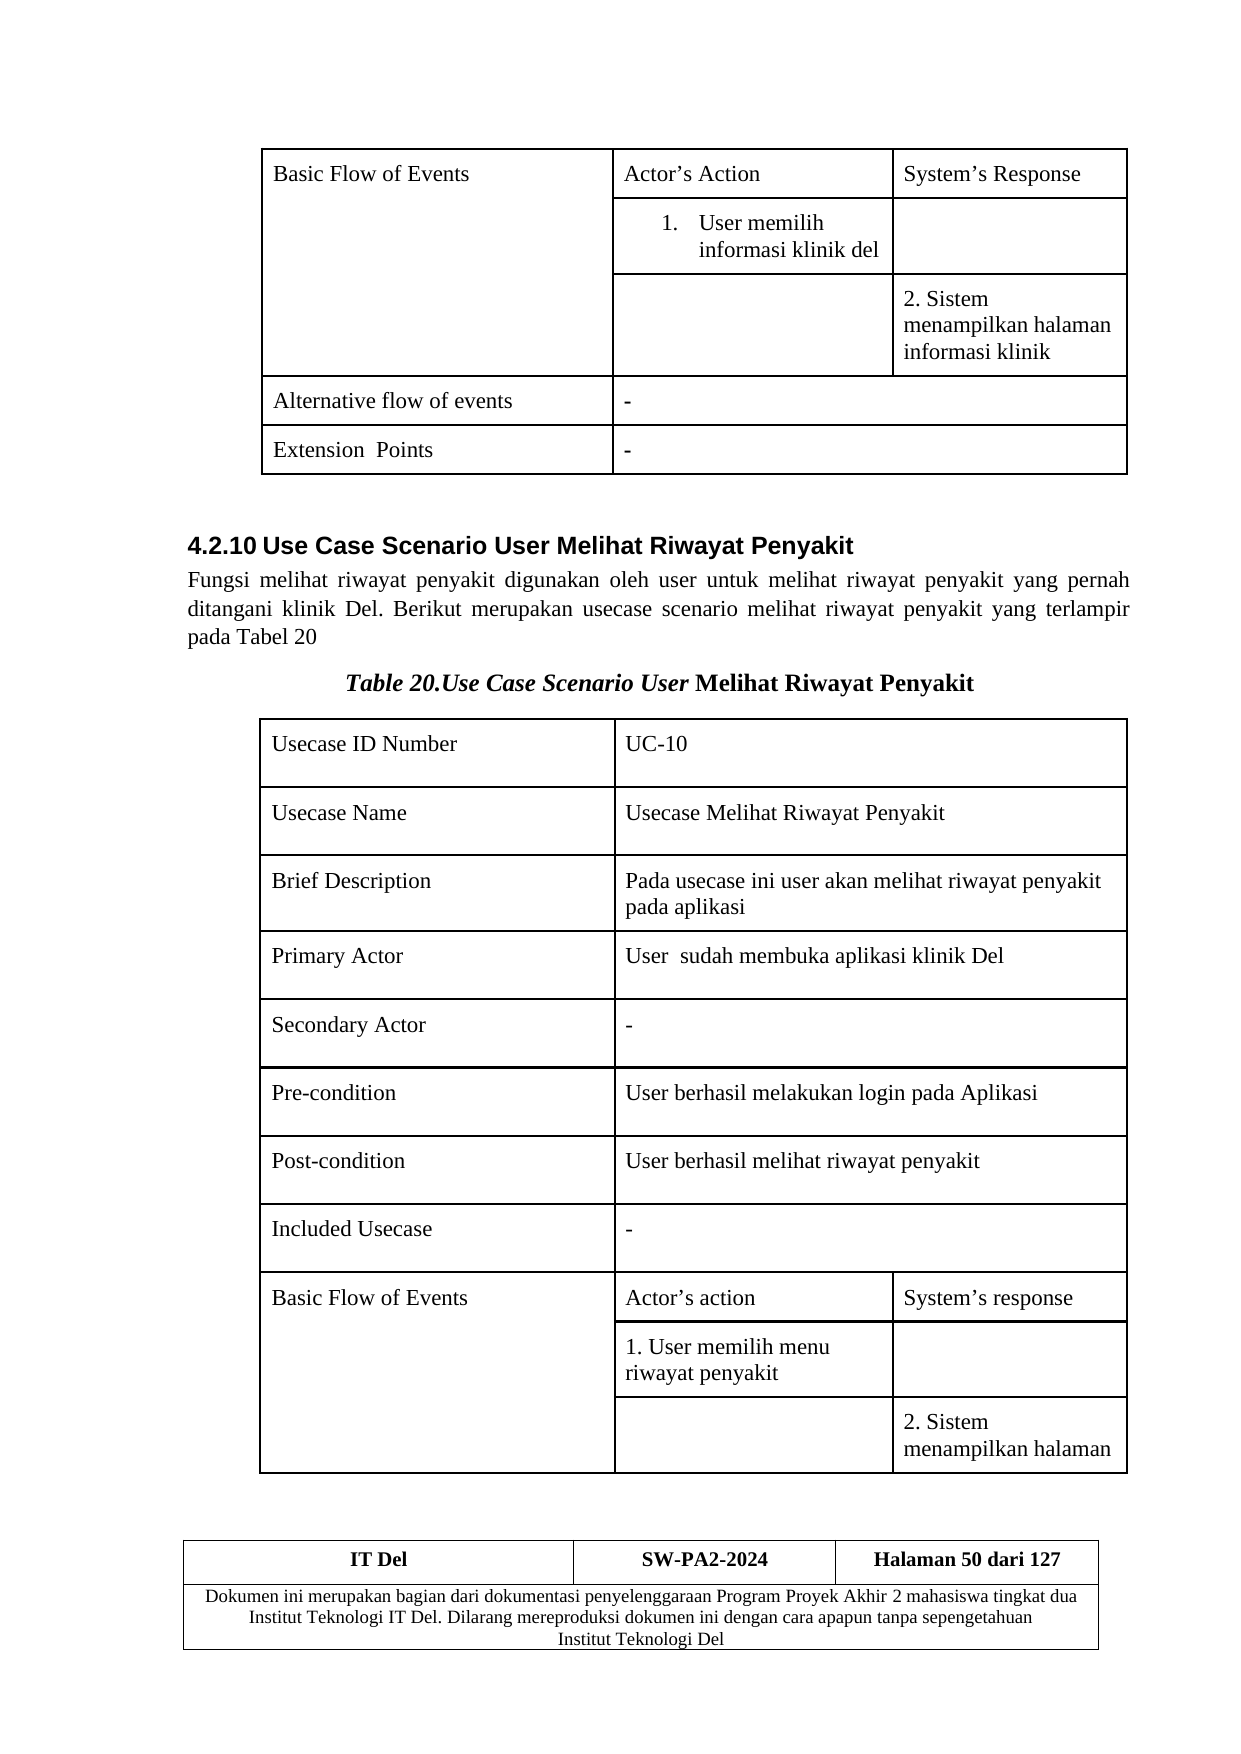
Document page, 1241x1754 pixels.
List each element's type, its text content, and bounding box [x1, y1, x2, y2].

table_cell [616, 1398, 892, 1472]
table_cell - [614, 426, 1126, 473]
subtitle Use Case Scenario User Melihat Riwayat Penyakit [187, 531, 1132, 560]
table_cell - [614, 377, 1126, 424]
table_cell Actor’s Action [614, 150, 892, 197]
table_cell Alternative flow of events [263, 377, 612, 424]
table_cell [894, 199, 1126, 273]
table_cell Usecase Name [261, 788, 614, 854]
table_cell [894, 1398, 1126, 1472]
table_cell Extension Points [263, 426, 612, 473]
table_cell System’s Response [894, 150, 1126, 197]
table_cell - [616, 1205, 1126, 1271]
table_cell [614, 275, 892, 374]
table_cell System’s response [894, 1273, 1126, 1320]
table_cell [894, 1323, 1126, 1396]
table_cell Pada usecase ini user akan melihat riwayat penyakit pada aplikasi [616, 856, 1126, 930]
table_cell Post-condition [261, 1137, 614, 1203]
text Table 20.Use Case Scenario User Melihat Riwayat Penyakit [187, 668, 1132, 697]
table_cell Basic Flow of Events [263, 150, 612, 374]
table_cell User sudah membuka aplikasi klinik Del [616, 932, 1126, 998]
table_header UC-10 [616, 720, 1126, 786]
text Fungsi melihat riwayat penyakit digunakan oleh user untuk melihat riwayat penyakit yang pernah ditangani klinik Del. Berikut merupakan usecase scenario melihat riwayat penyakit yang terlampir pada Tabel 20 [187, 566, 1132, 649]
table_cell - [616, 1000, 1126, 1066]
table_cell Primary Actor [261, 932, 614, 998]
table_header Usecase ID Number [261, 720, 614, 786]
table_cell Actor’s action [616, 1273, 892, 1320]
table_cell Basic Flow of Events [261, 1273, 614, 1472]
table_cell User berhasil melakukan login pada Aplikasi [616, 1069, 1126, 1134]
table_cell 2. Sistem menampilkan halaman informasi klinik [894, 275, 1126, 374]
table_cell Included Usecase [261, 1205, 614, 1271]
table_cell Brief Description [261, 856, 614, 930]
table_cell 1. User memilih menu riwayat penyakit [616, 1323, 892, 1396]
table_cell User berhasil melihat riwayat penyakit [616, 1137, 1126, 1203]
table_cell Secondary Actor [261, 1000, 614, 1066]
table_cell Usecase Melihat Riwayat Penyakit [616, 788, 1126, 854]
table_cell Pre-condition [261, 1069, 614, 1134]
table_cell User memilih informasi klinik del [614, 199, 892, 273]
